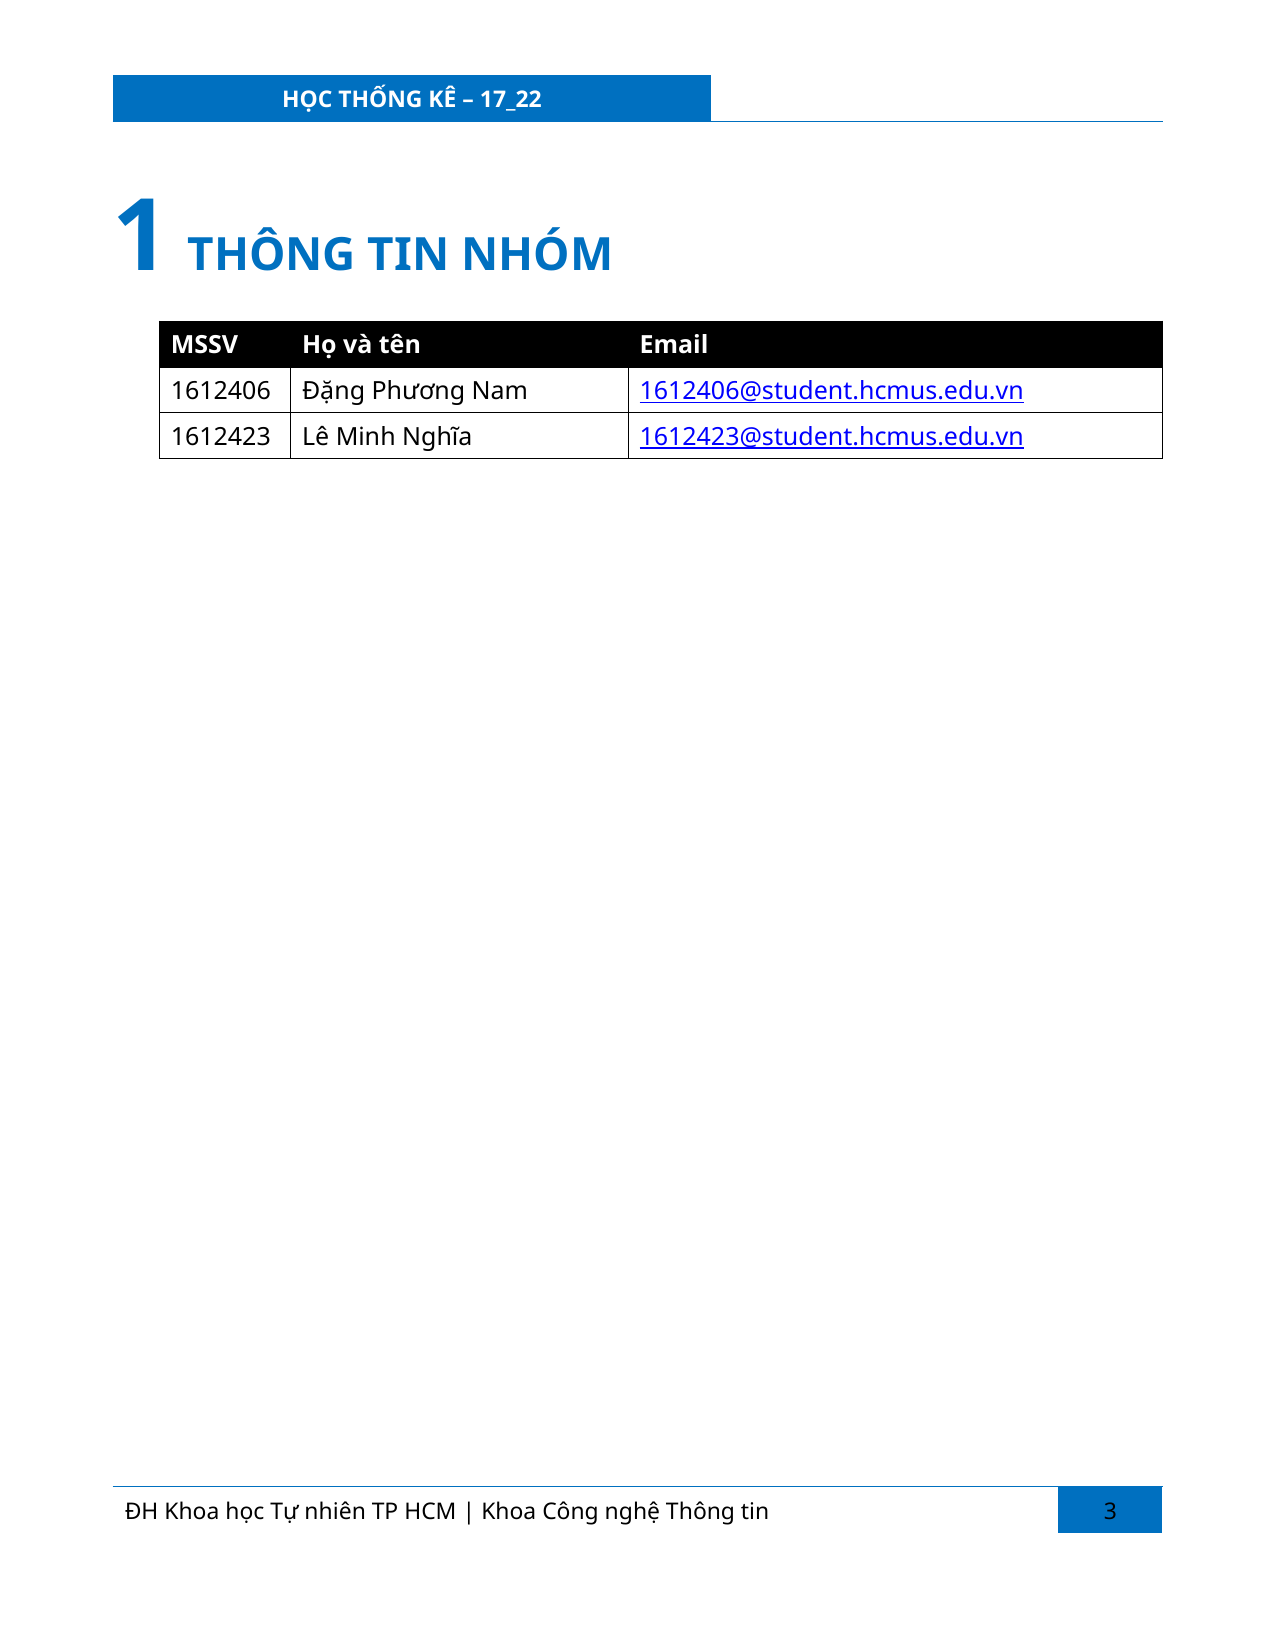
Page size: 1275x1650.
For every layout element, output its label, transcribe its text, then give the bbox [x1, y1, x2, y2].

table_cell Lê Minh Nghĩa [291, 413, 628, 458]
table_cell 1612406@student.hcmus.edu.vn [629, 368, 1162, 412]
table_cell 1612406 [160, 368, 290, 412]
table_header Email [629, 322, 1162, 366]
table_cell 1612423 [160, 413, 290, 458]
subtitle THÔNG TIN NHÓM [112, 164, 1162, 300]
table_cell 1612423@student.hcmus.edu.vn [629, 413, 1162, 458]
table_cell Đặng Phương Nam [291, 368, 628, 412]
table_header Họ và tên [291, 322, 628, 366]
table_header MSSV [160, 322, 290, 366]
